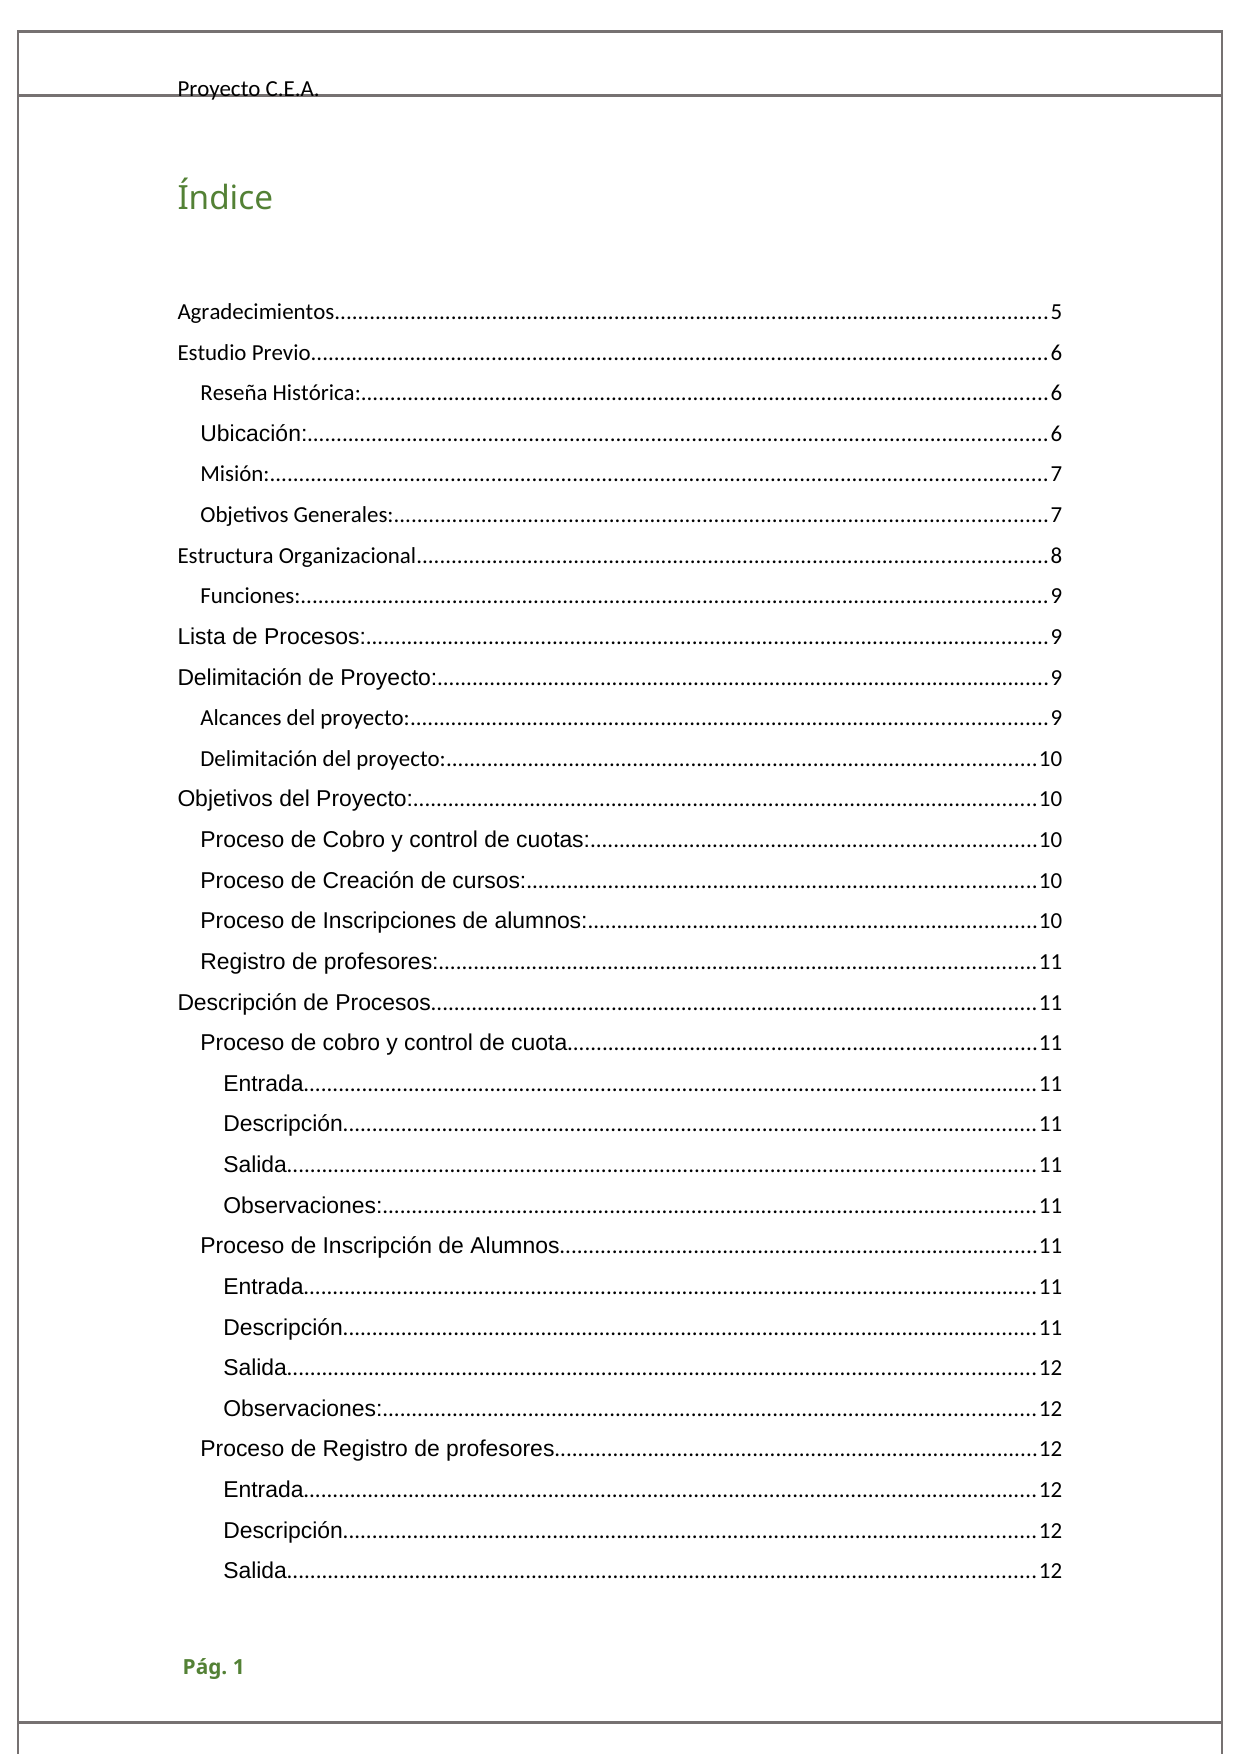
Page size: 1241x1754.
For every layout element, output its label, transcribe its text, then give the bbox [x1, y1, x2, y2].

subtitle Índice [177, 174, 1063, 219]
